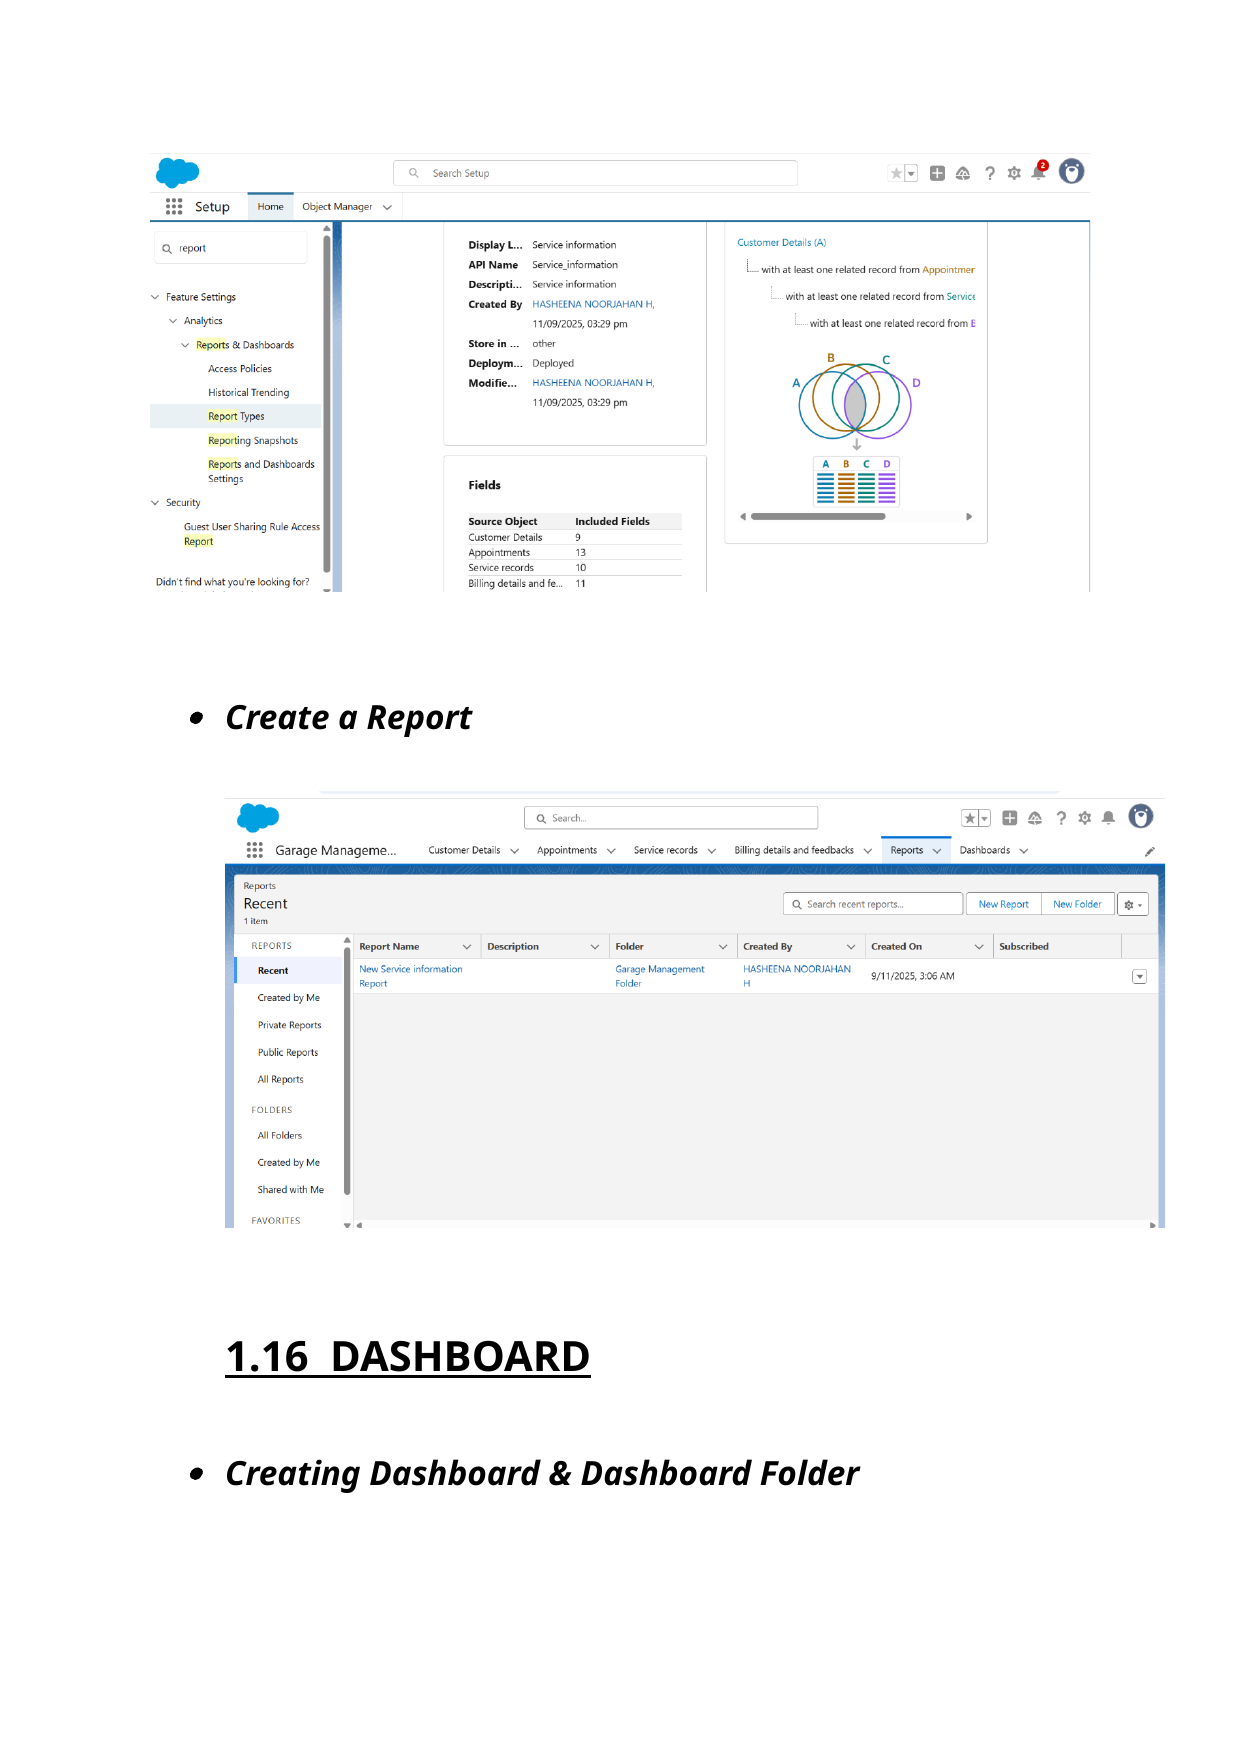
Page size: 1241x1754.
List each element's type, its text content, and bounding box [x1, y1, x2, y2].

list Create a Report [187, 694, 1090, 739]
list 1.16 DASHBOARD [225, 1327, 1090, 1384]
picture [150, 150, 1091, 592]
picture [225, 791, 1166, 1228]
list Creating Dashboard & Dashboard Folder [187, 1450, 1090, 1495]
